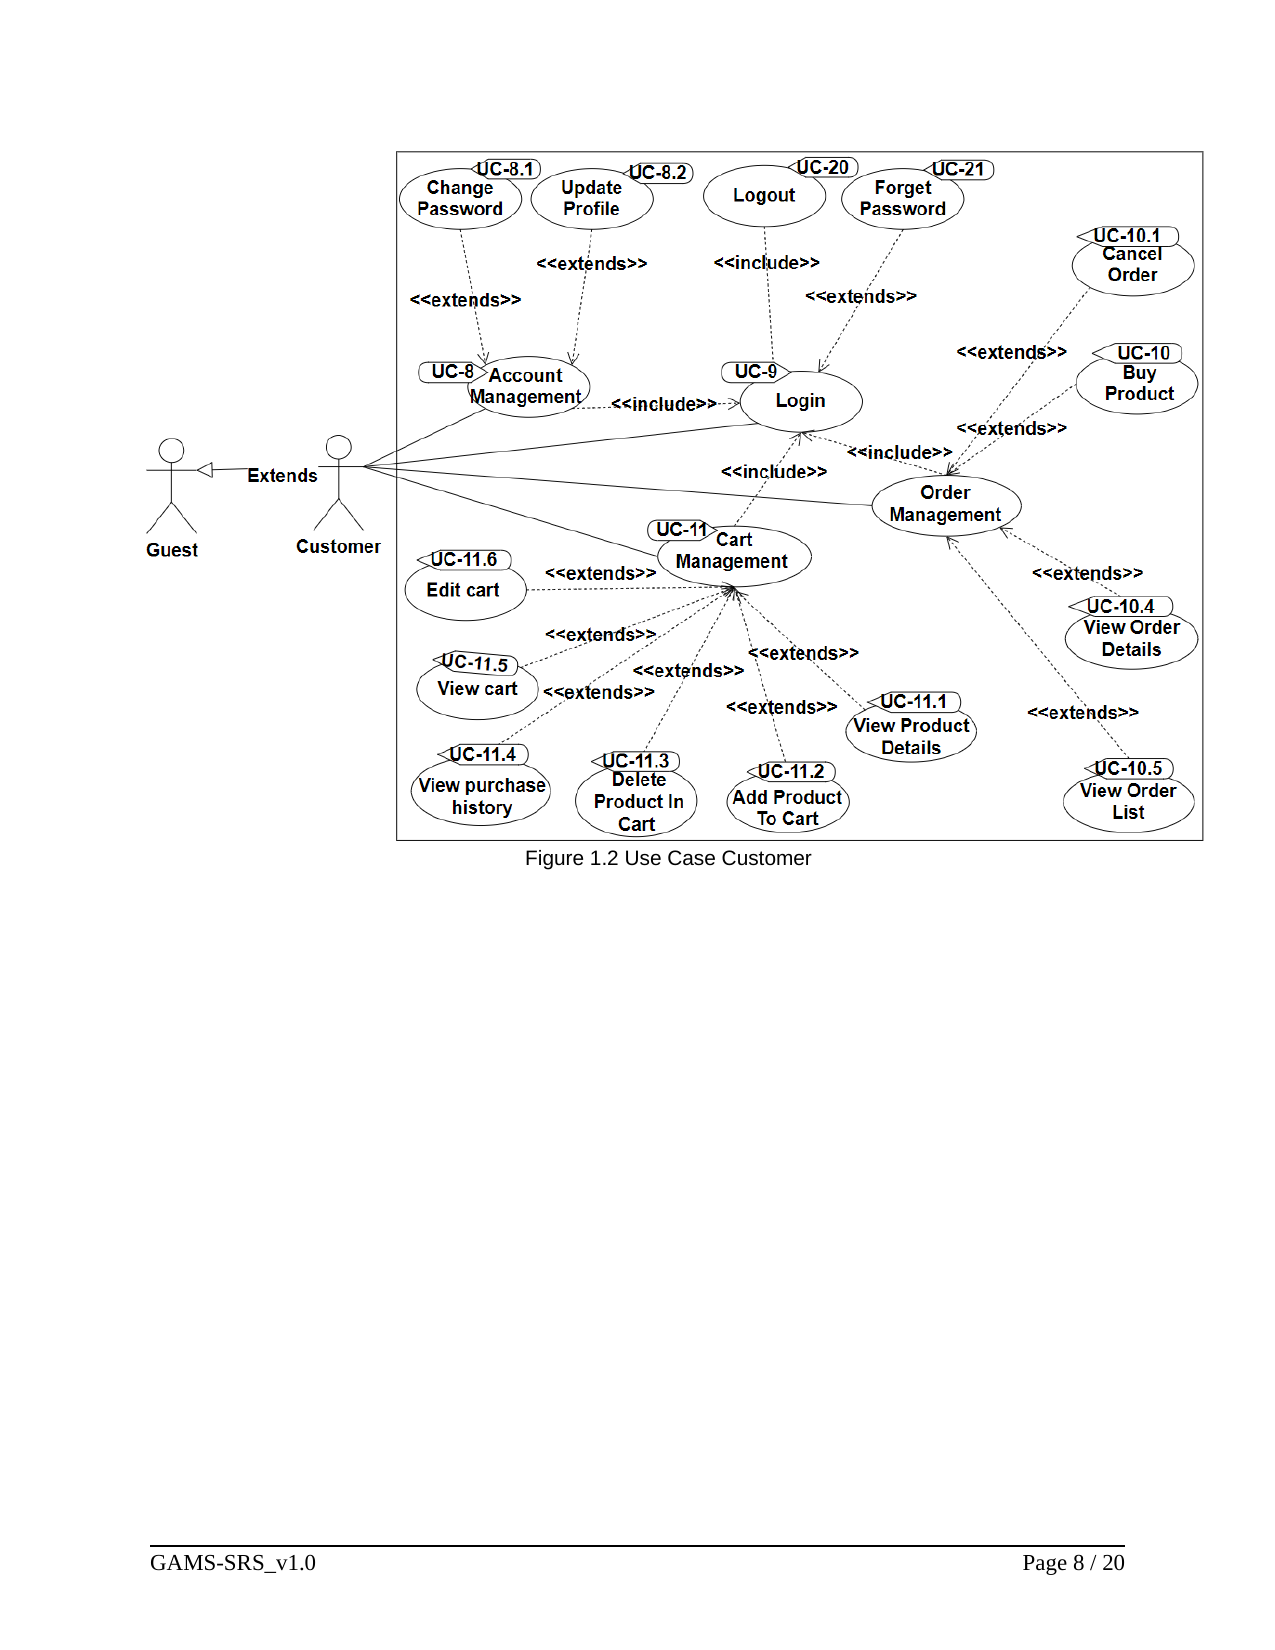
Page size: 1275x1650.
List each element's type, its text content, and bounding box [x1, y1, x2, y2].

picture [91, 150, 1208, 846]
text Figure 1.2 Use Case Customer [450, 846, 1125, 870]
